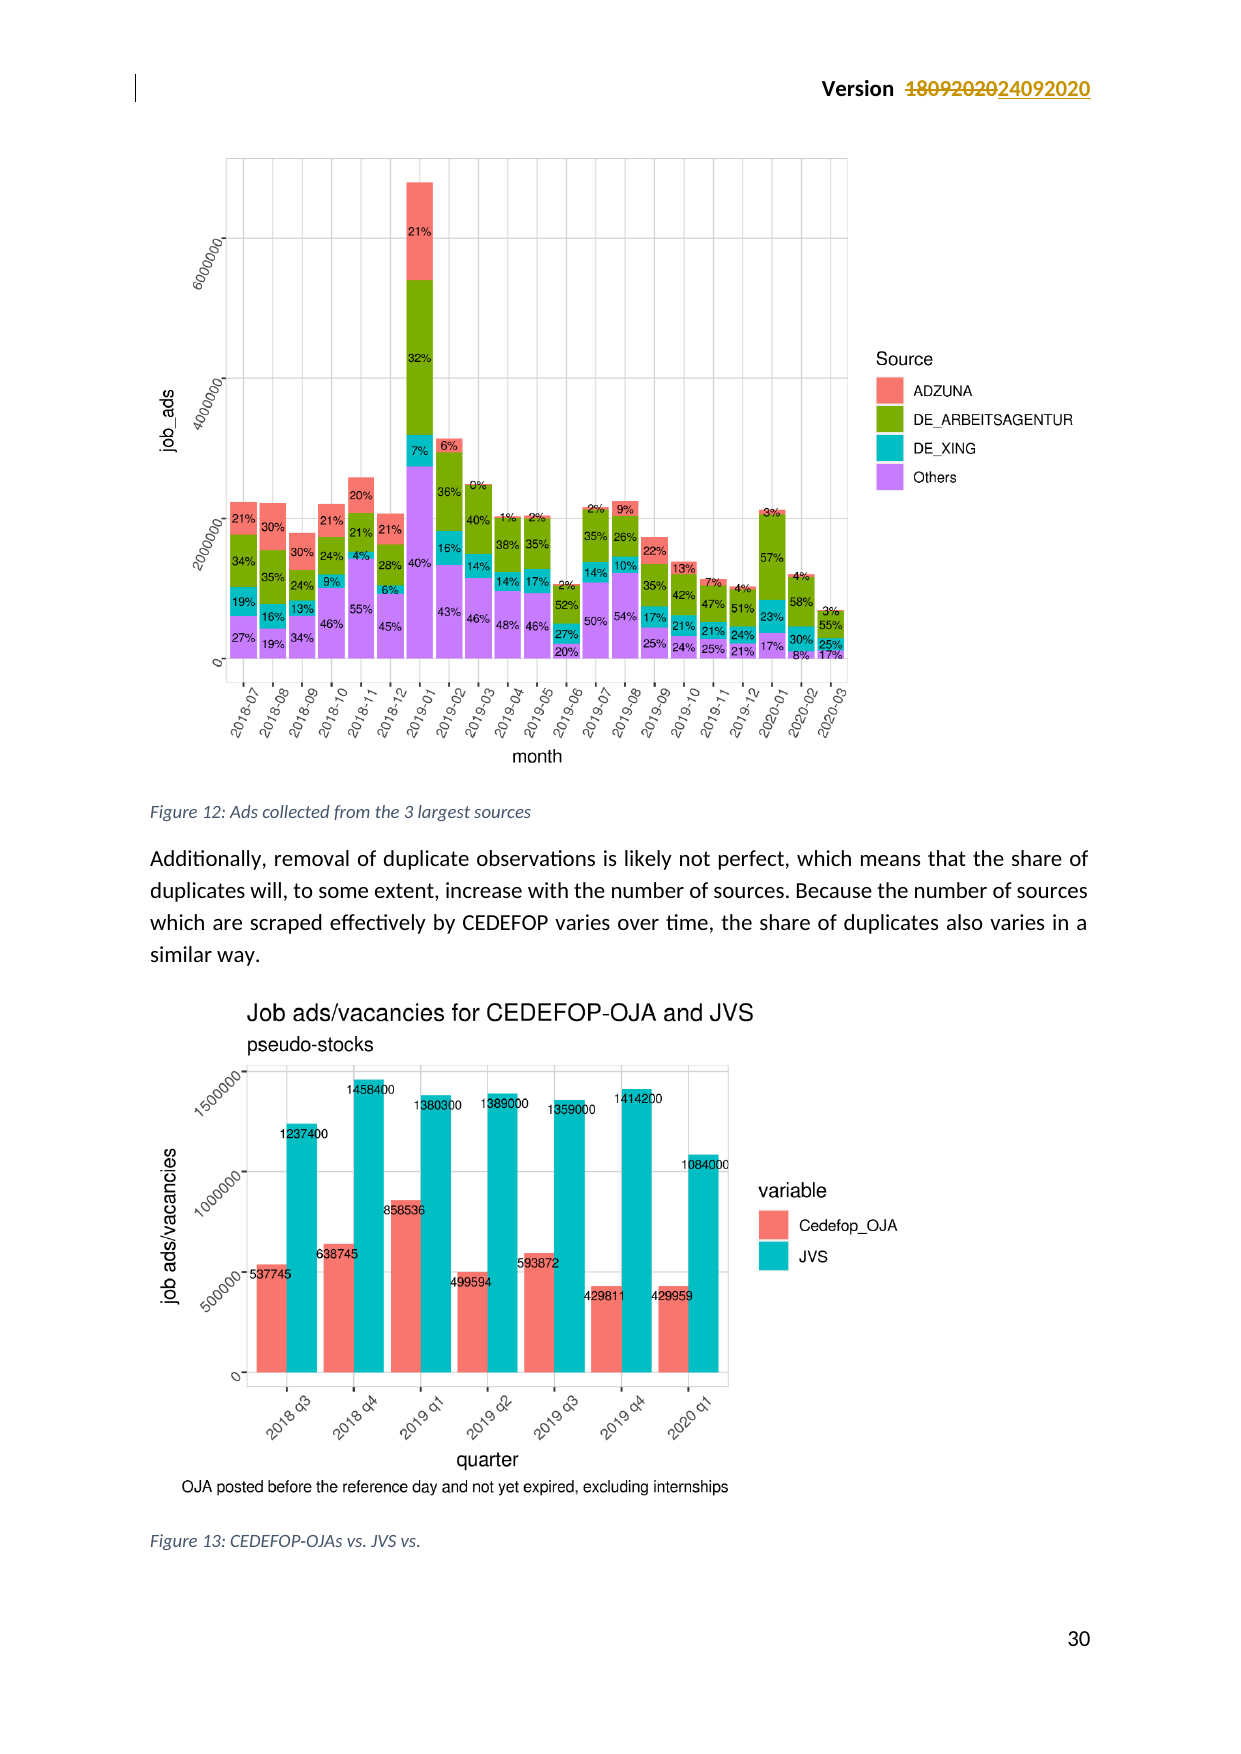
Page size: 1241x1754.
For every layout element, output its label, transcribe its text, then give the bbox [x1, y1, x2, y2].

text Additionally, removal of duplicate observations is likely not perfect, which means that the share of duplicates will, to some extent, increase with the number of sources. Because the number of sources which are scraped effectively by CEDEFOP varies over time, the share of duplicates also varies in a similar way. [150, 844, 1090, 968]
text Figure 13: CEDEFOP‐OJAs vs. JVS vs. [150, 1529, 1090, 1552]
text Figure 12: Ads collected from the 3 largest sources [150, 800, 1090, 823]
picture [150, 150, 1091, 775]
picture [150, 993, 917, 1505]
